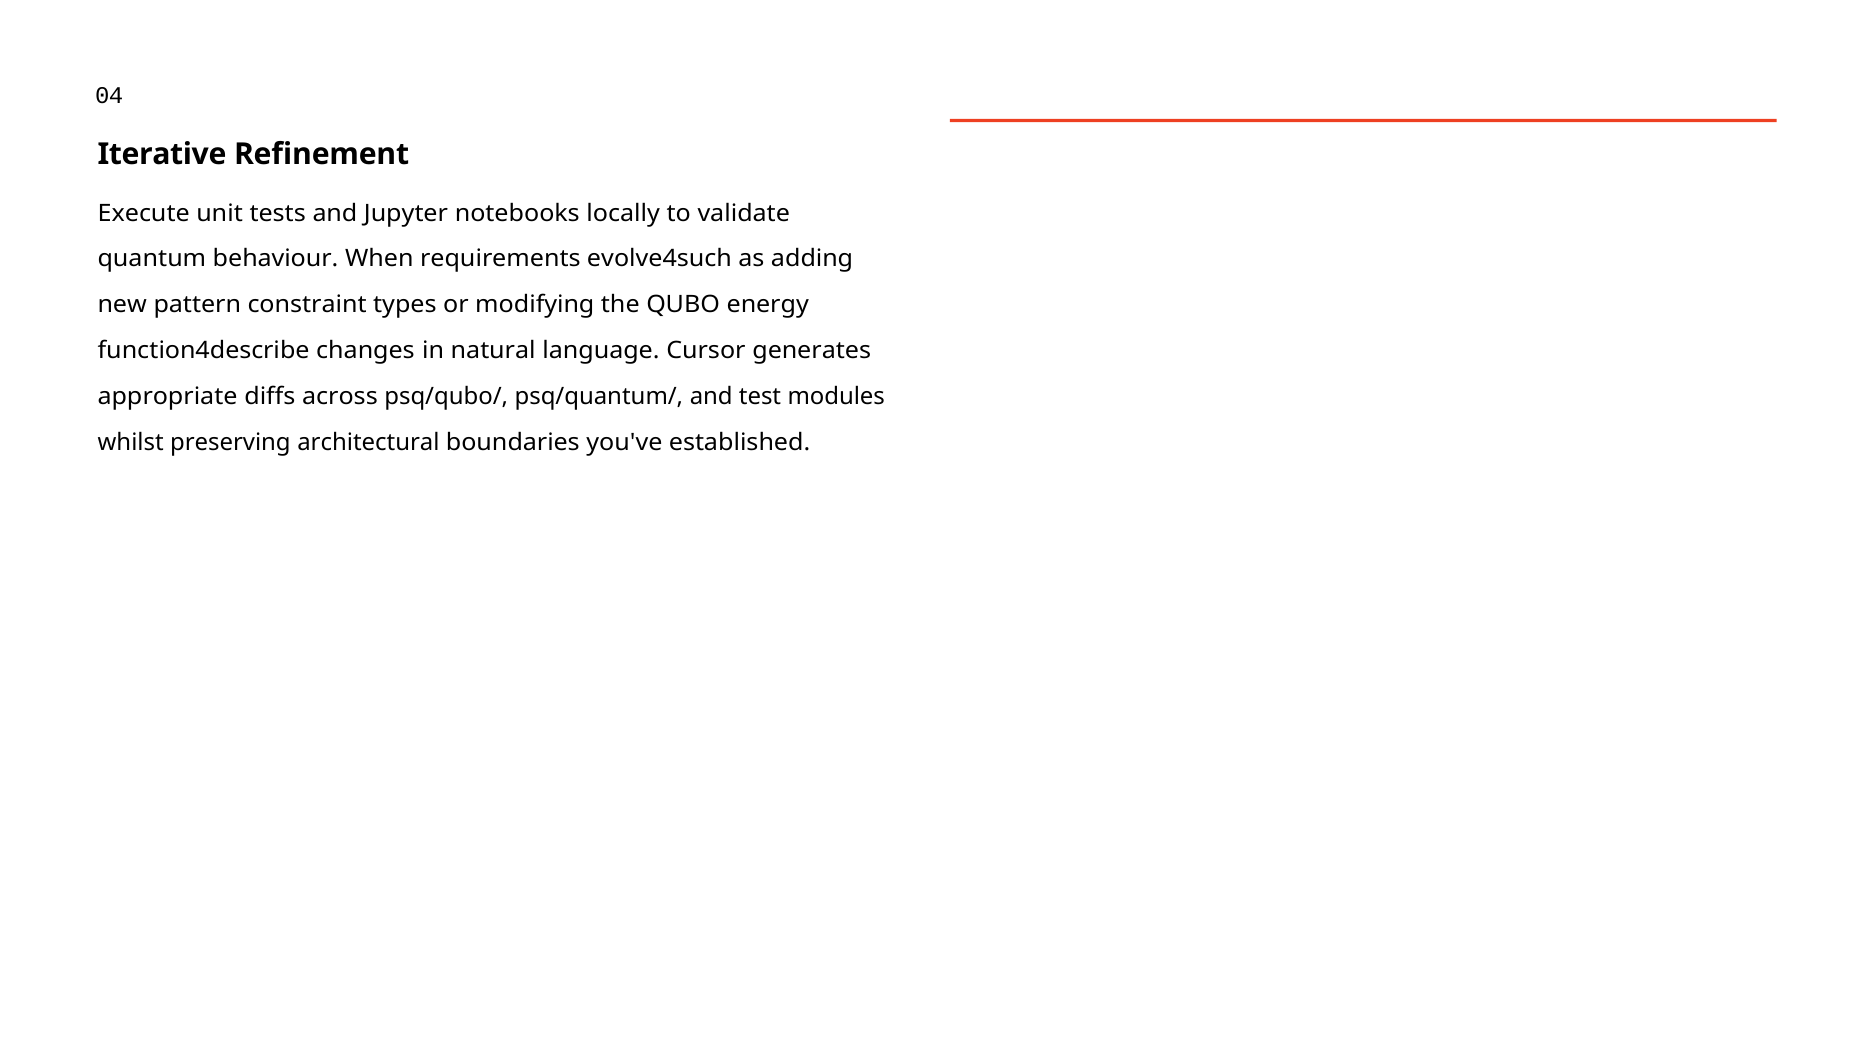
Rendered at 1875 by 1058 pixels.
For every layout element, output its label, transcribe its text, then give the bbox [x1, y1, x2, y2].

subtitle Iterative Refinement [97, 132, 923, 173]
text 04 [95, 83, 923, 111]
text Execute unit tests and Jupyter notebooks locally to validate quantum behaviour. When requirements evolve4such as adding new pattern constraint types or modifying the QUBO energy function4describe changes in natural language. Cursor generates appropriate diffs across psq/qubo/, psq/quantum/, and test modules whilst preserving architectural boundaries you've established. [97, 195, 886, 458]
